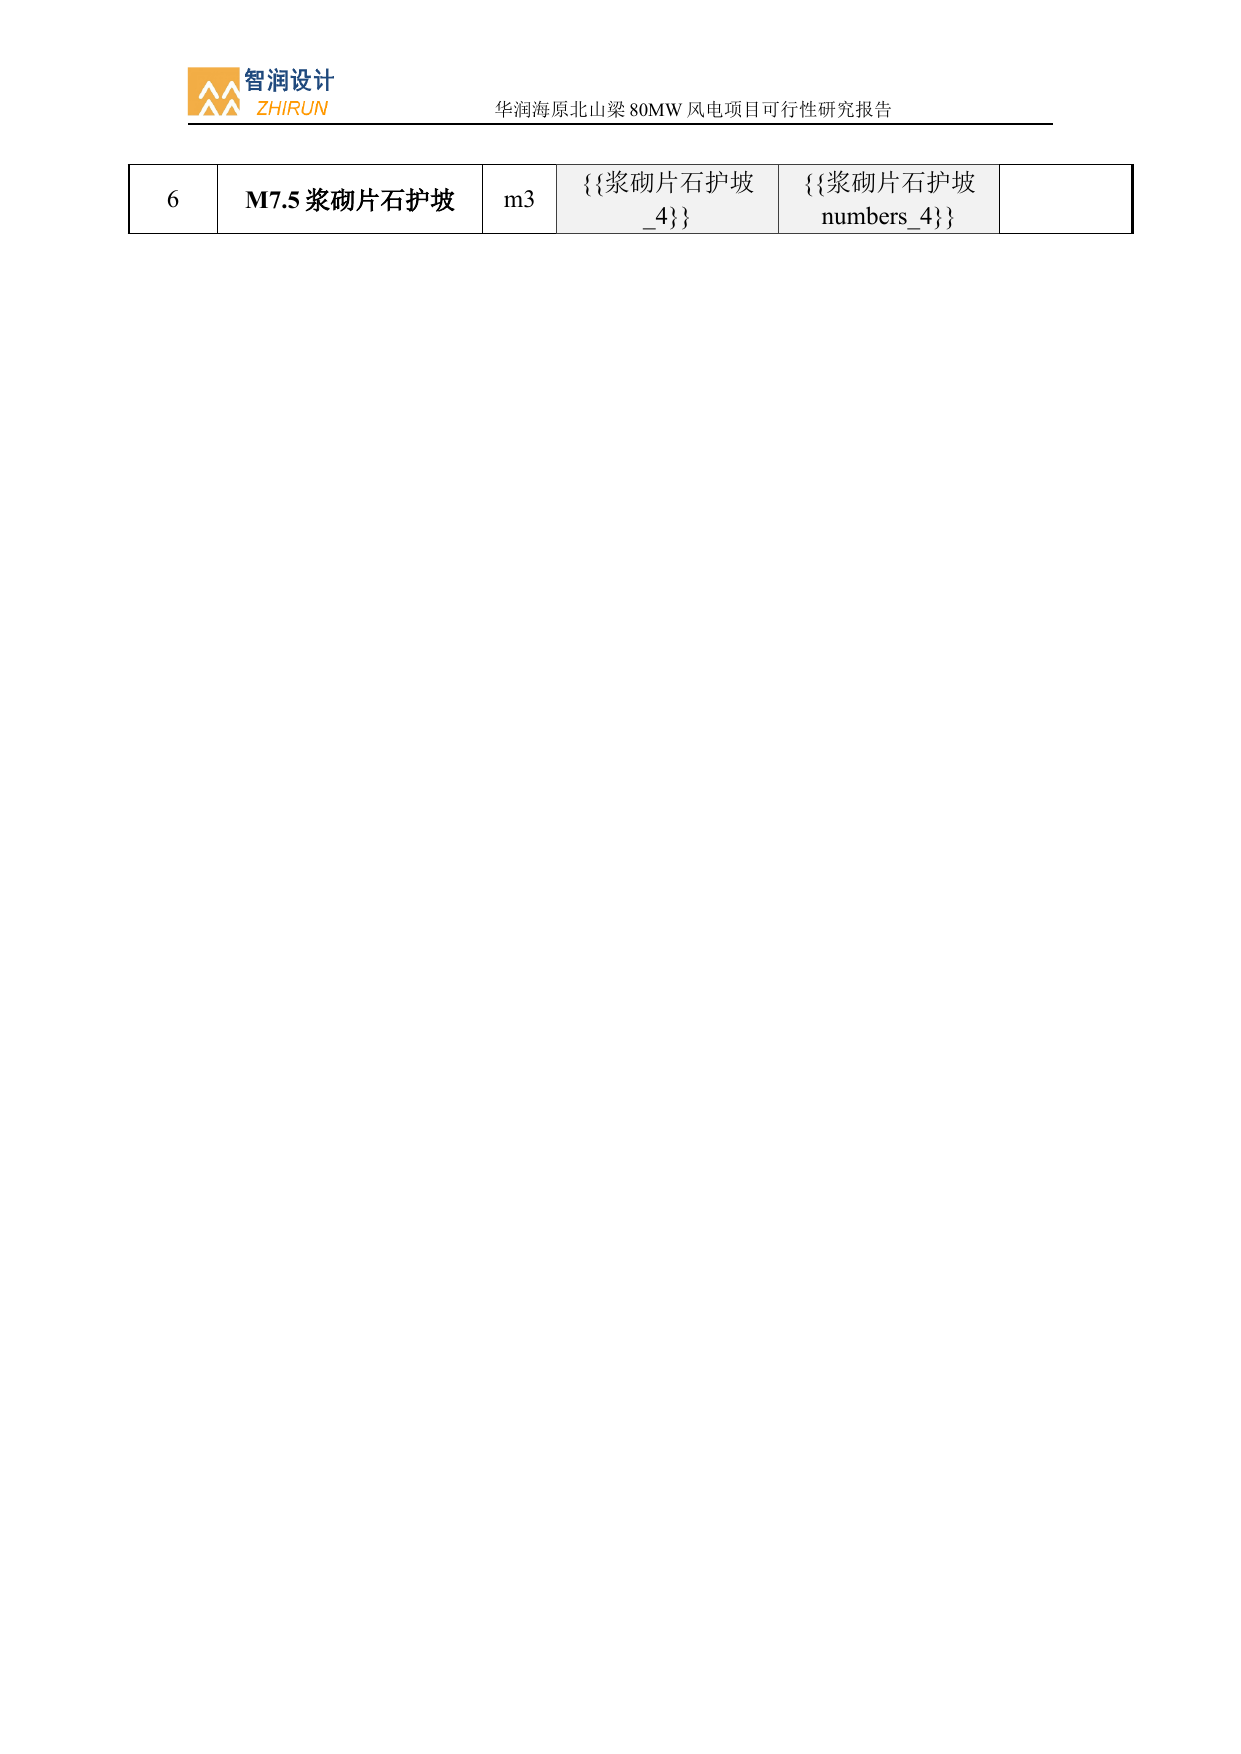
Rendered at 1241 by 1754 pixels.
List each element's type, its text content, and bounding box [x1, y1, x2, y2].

table_cell 6 [130, 165, 217, 233]
table_cell {{浆砌片石护坡numbers_4}} [779, 165, 999, 233]
table_cell m3 [483, 165, 556, 233]
picture [187, 65, 335, 117]
table_cell M7.5浆砌片石护坡 [218, 165, 482, 233]
table_cell {{浆砌片石护坡_4}} [557, 165, 778, 233]
table_cell [1000, 165, 1131, 233]
